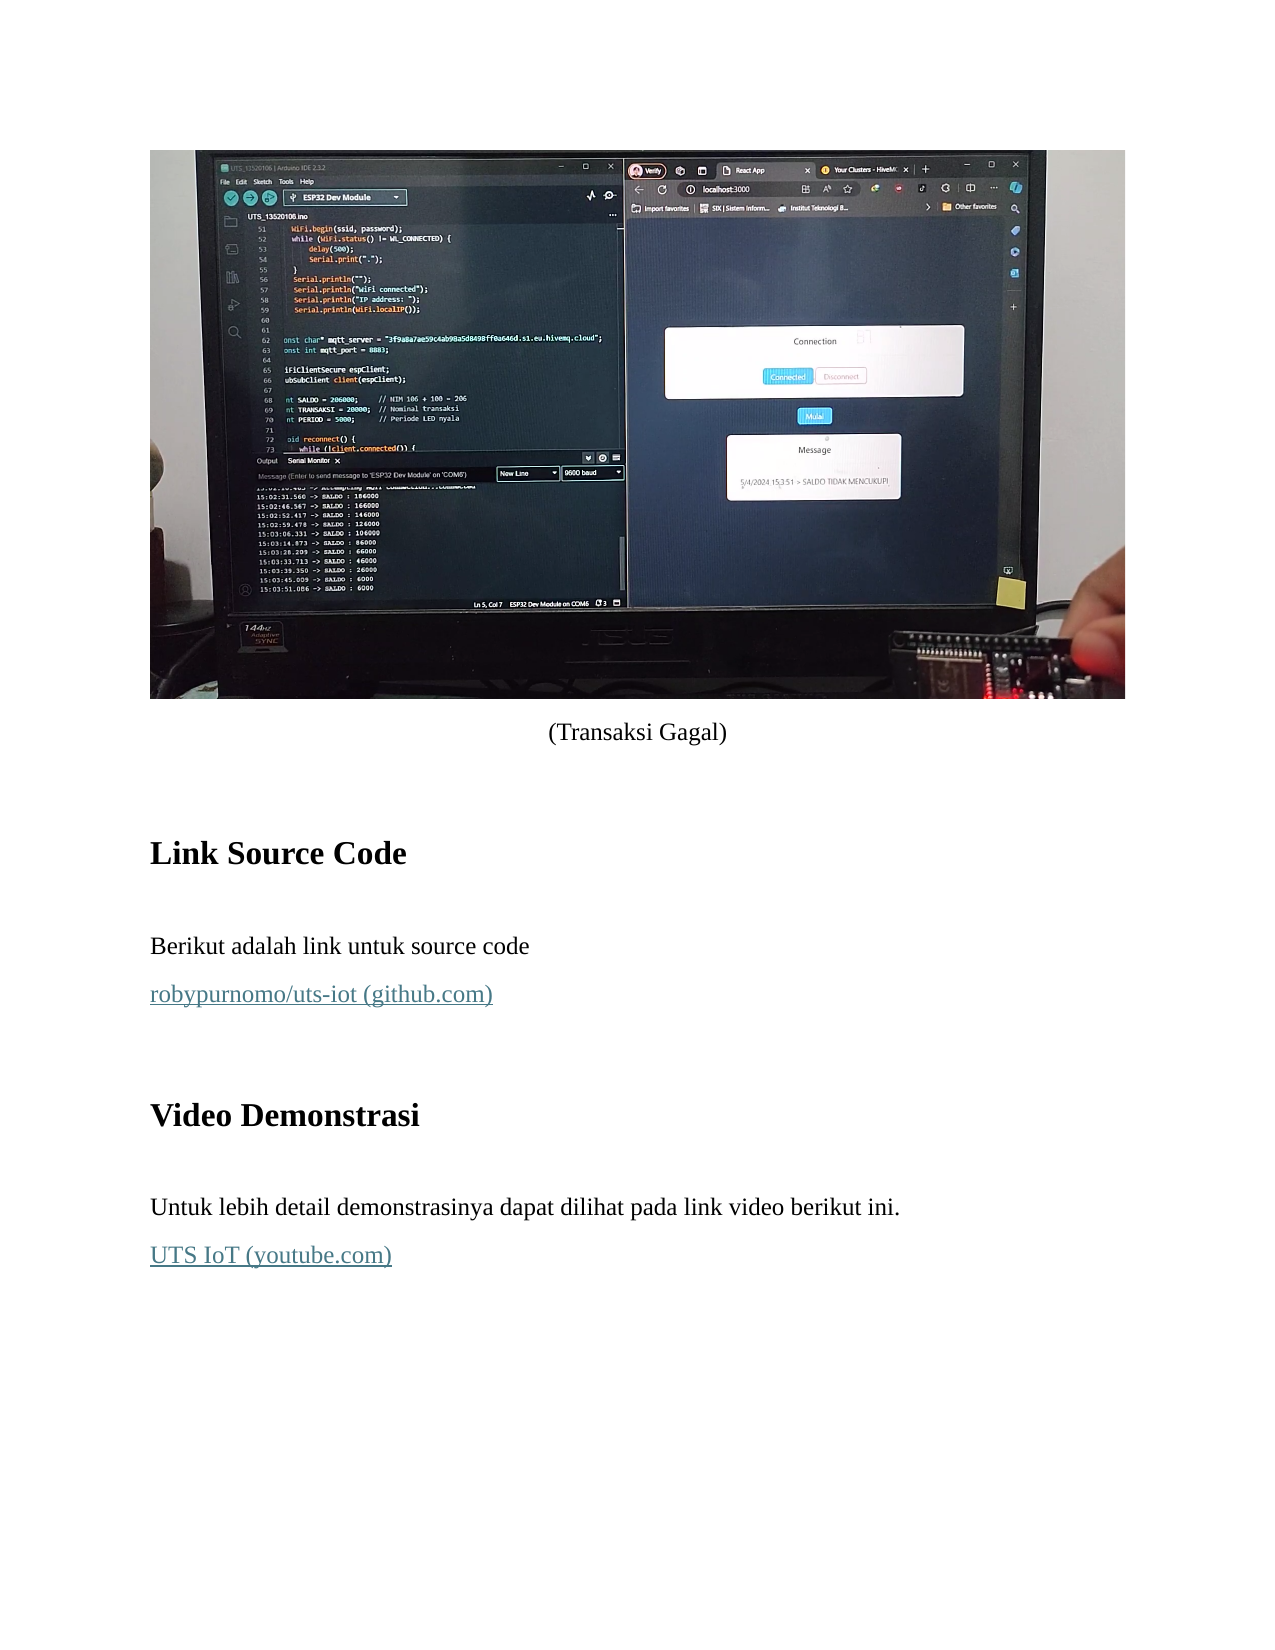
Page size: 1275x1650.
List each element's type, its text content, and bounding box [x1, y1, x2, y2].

subtitle Video Demonstrasi [150, 1095, 1125, 1133]
text UTS IoT (youtube.com) [150, 1240, 1125, 1269]
text robypurnomo/uts-iot (github.com) [150, 979, 1125, 1007]
text (Transaksi Gagal) [150, 717, 1125, 746]
subtitle Link Source Code [150, 834, 1125, 872]
text Untuk lebih detail demonstrasinya dapat dilihat pada link video berikut ini. [150, 1192, 1125, 1221]
picture [150, 150, 1125, 699]
text Berikut adalah link untuk source code [150, 931, 1125, 960]
